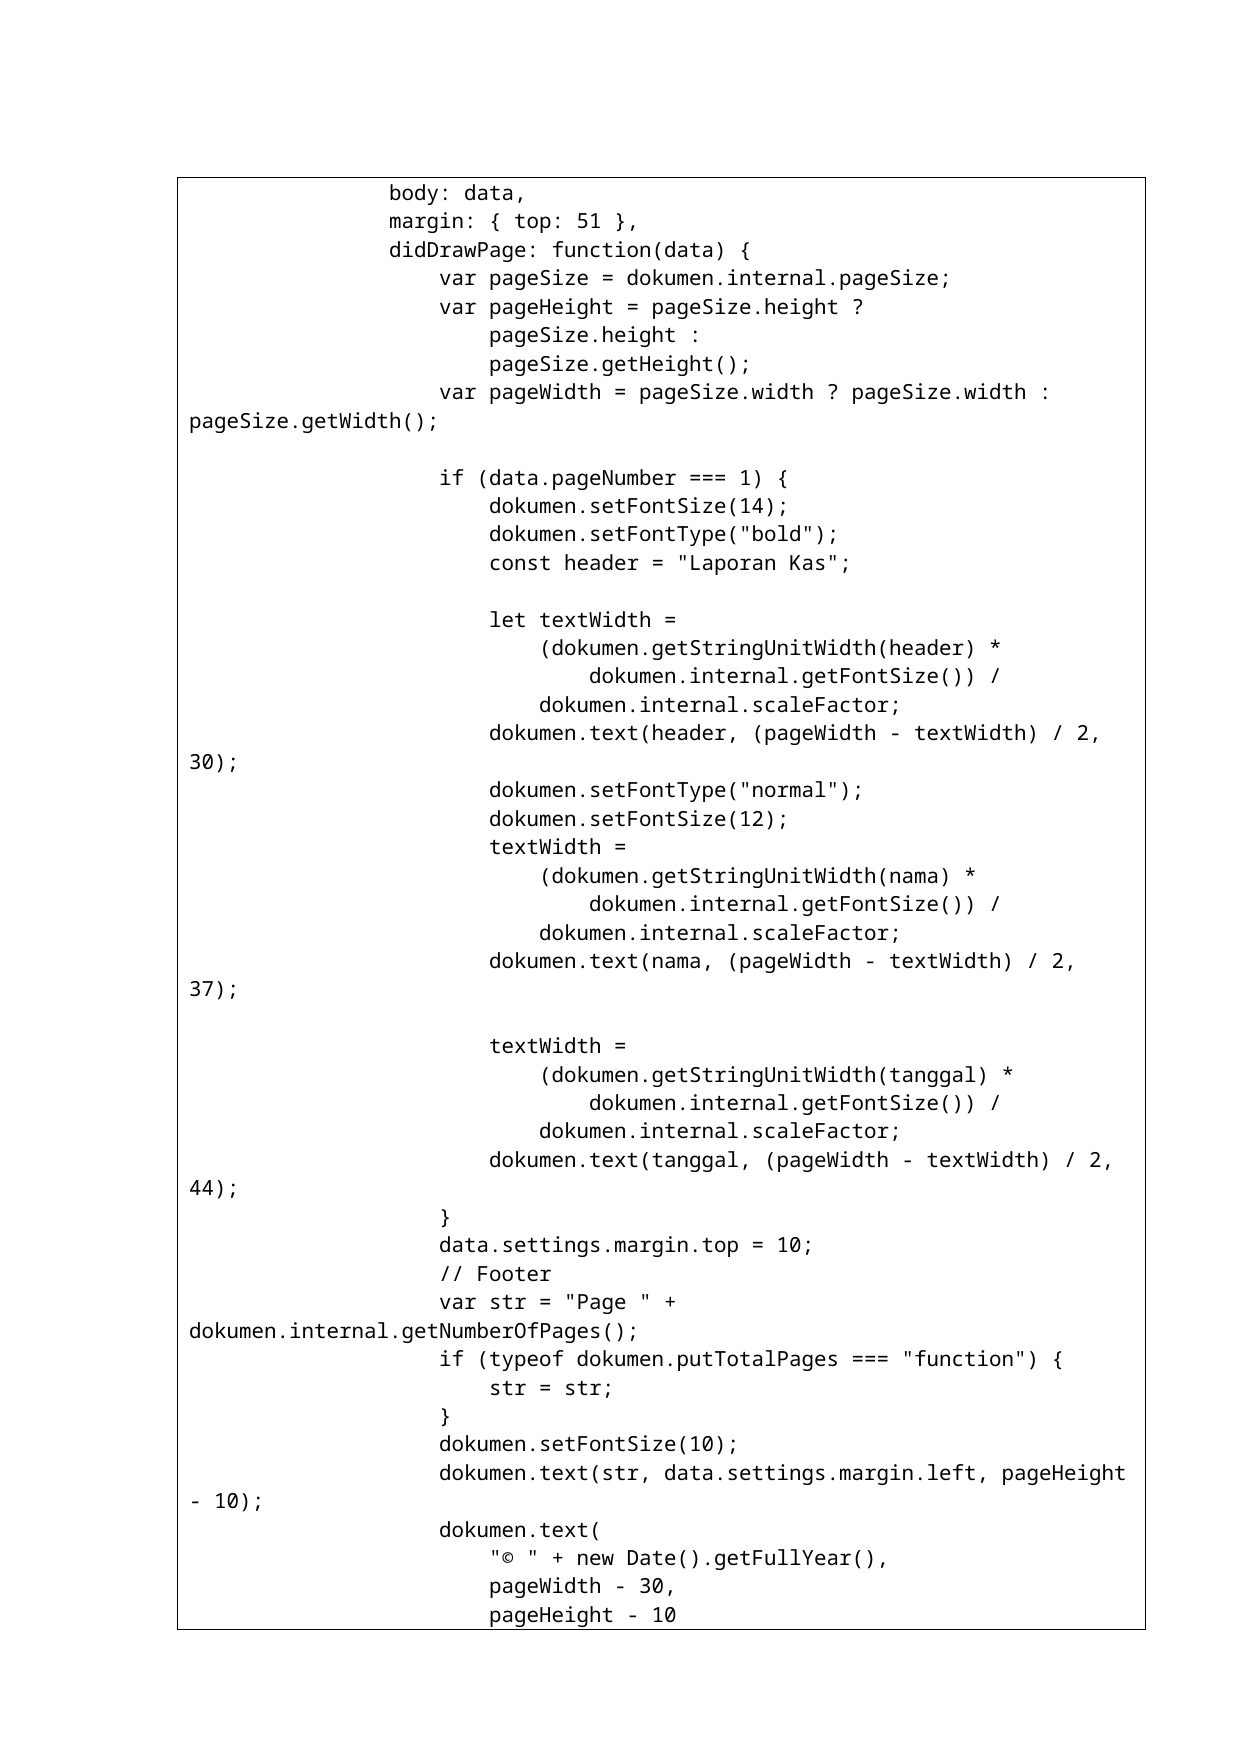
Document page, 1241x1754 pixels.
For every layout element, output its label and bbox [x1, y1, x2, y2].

table_cell [178, 178, 1145, 1628]
